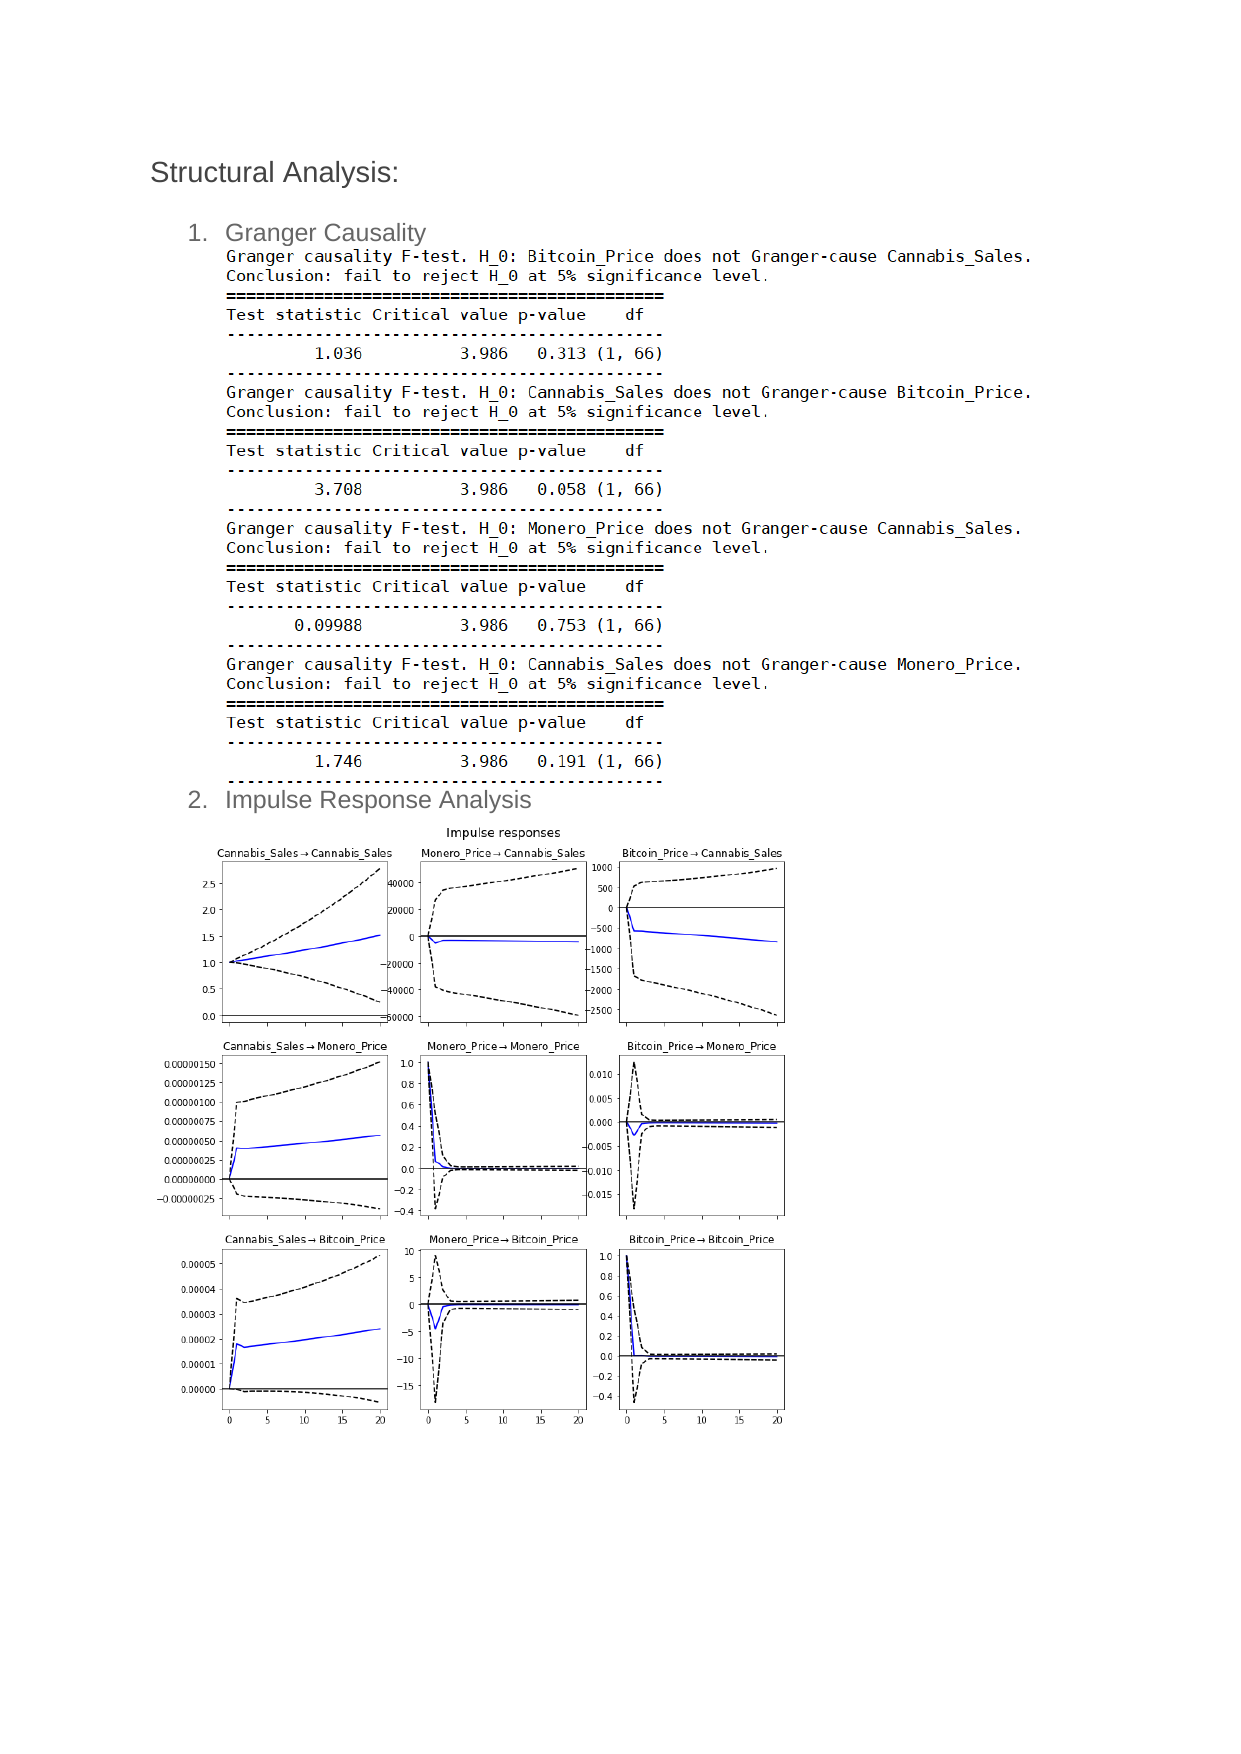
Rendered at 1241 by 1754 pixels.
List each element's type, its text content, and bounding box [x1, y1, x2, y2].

picture [225, 246, 1036, 785]
subtitle Impulse Response Analysis [187, 785, 1090, 813]
picture [150, 821, 790, 1430]
subtitle Structural Analysis: [150, 155, 1090, 188]
